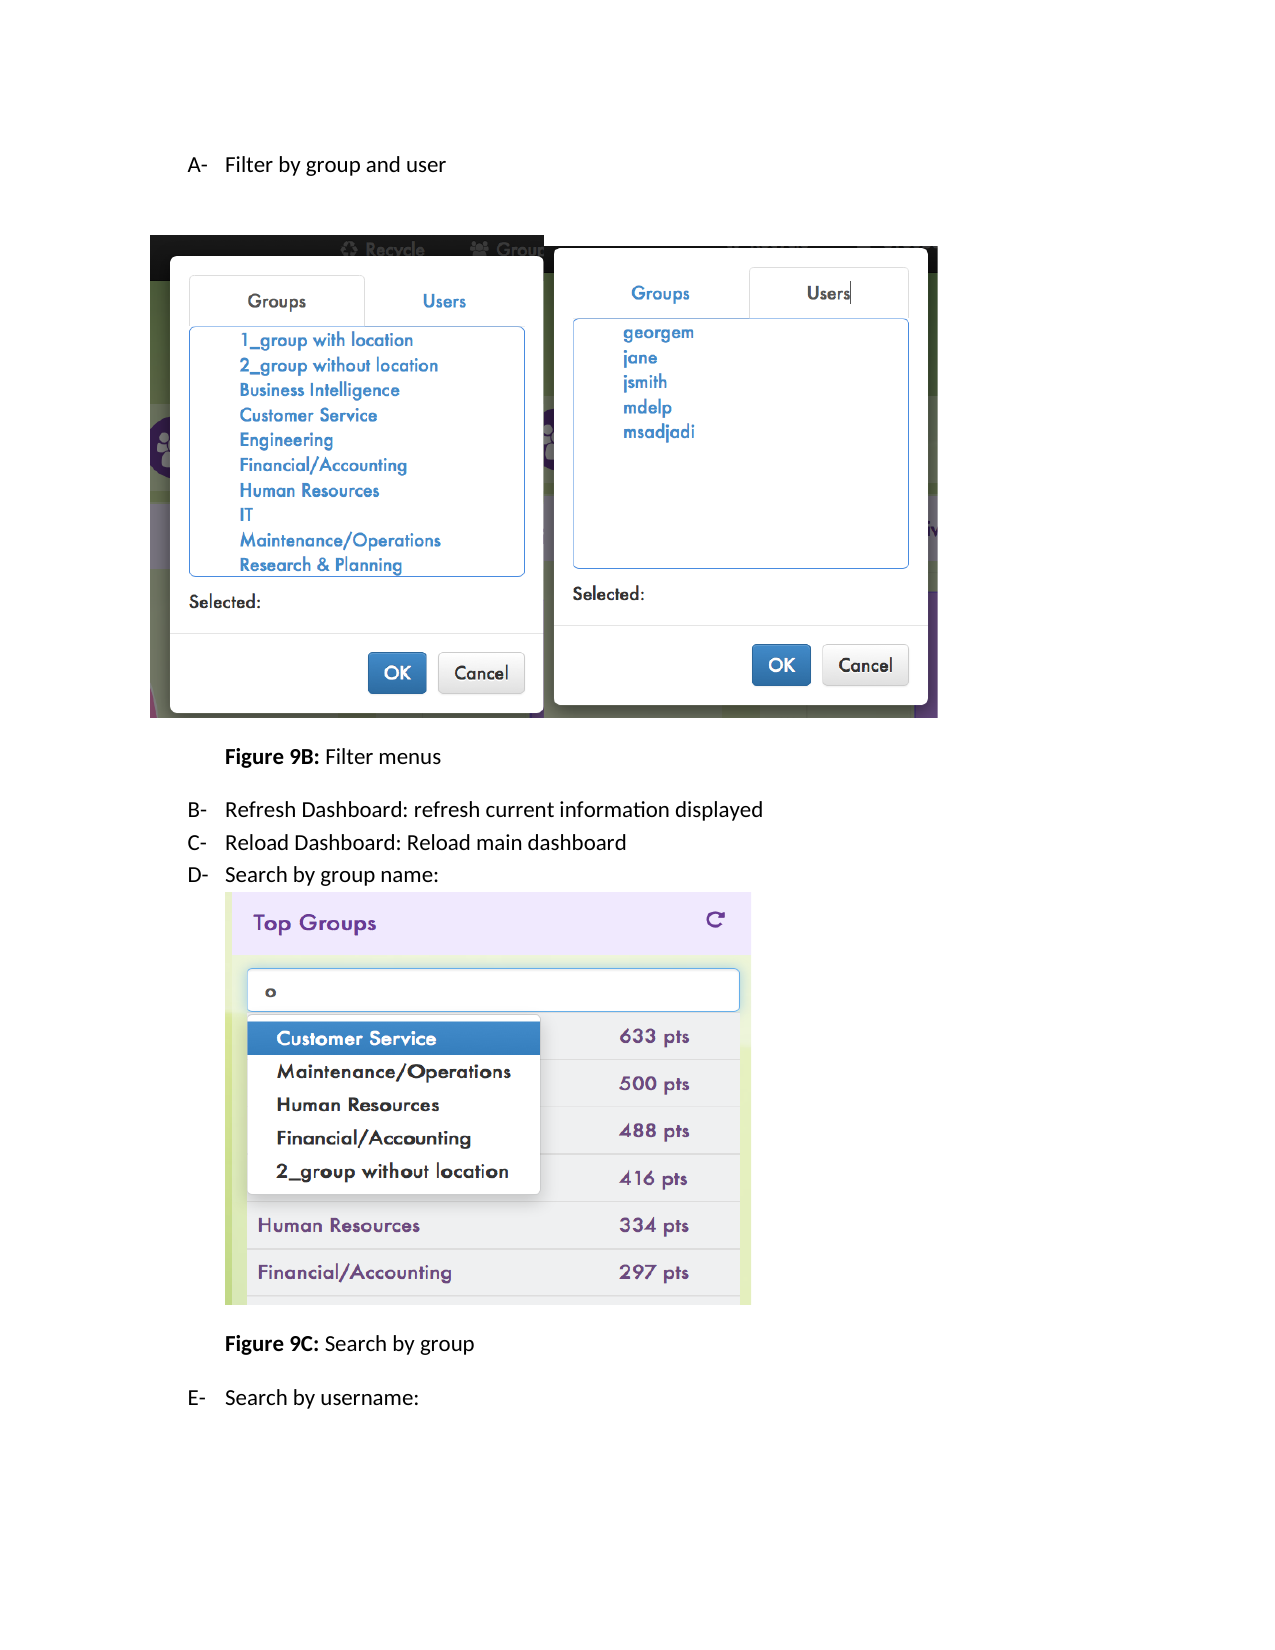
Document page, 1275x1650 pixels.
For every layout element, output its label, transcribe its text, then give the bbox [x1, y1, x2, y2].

list Reload Dashboard: Reload main dashboard [187, 828, 1125, 856]
text Figure 9B: Filter menus [225, 742, 1125, 771]
list Search by group name: [187, 860, 1125, 888]
list Filter by group and user [187, 150, 1125, 178]
picture [225, 892, 752, 1305]
picture [150, 235, 938, 718]
list Refresh Dashboard: refresh current information displayed [187, 796, 1125, 823]
text Figure 9C: Search by group [225, 1329, 1125, 1358]
list Search by username: [187, 1383, 1125, 1411]
